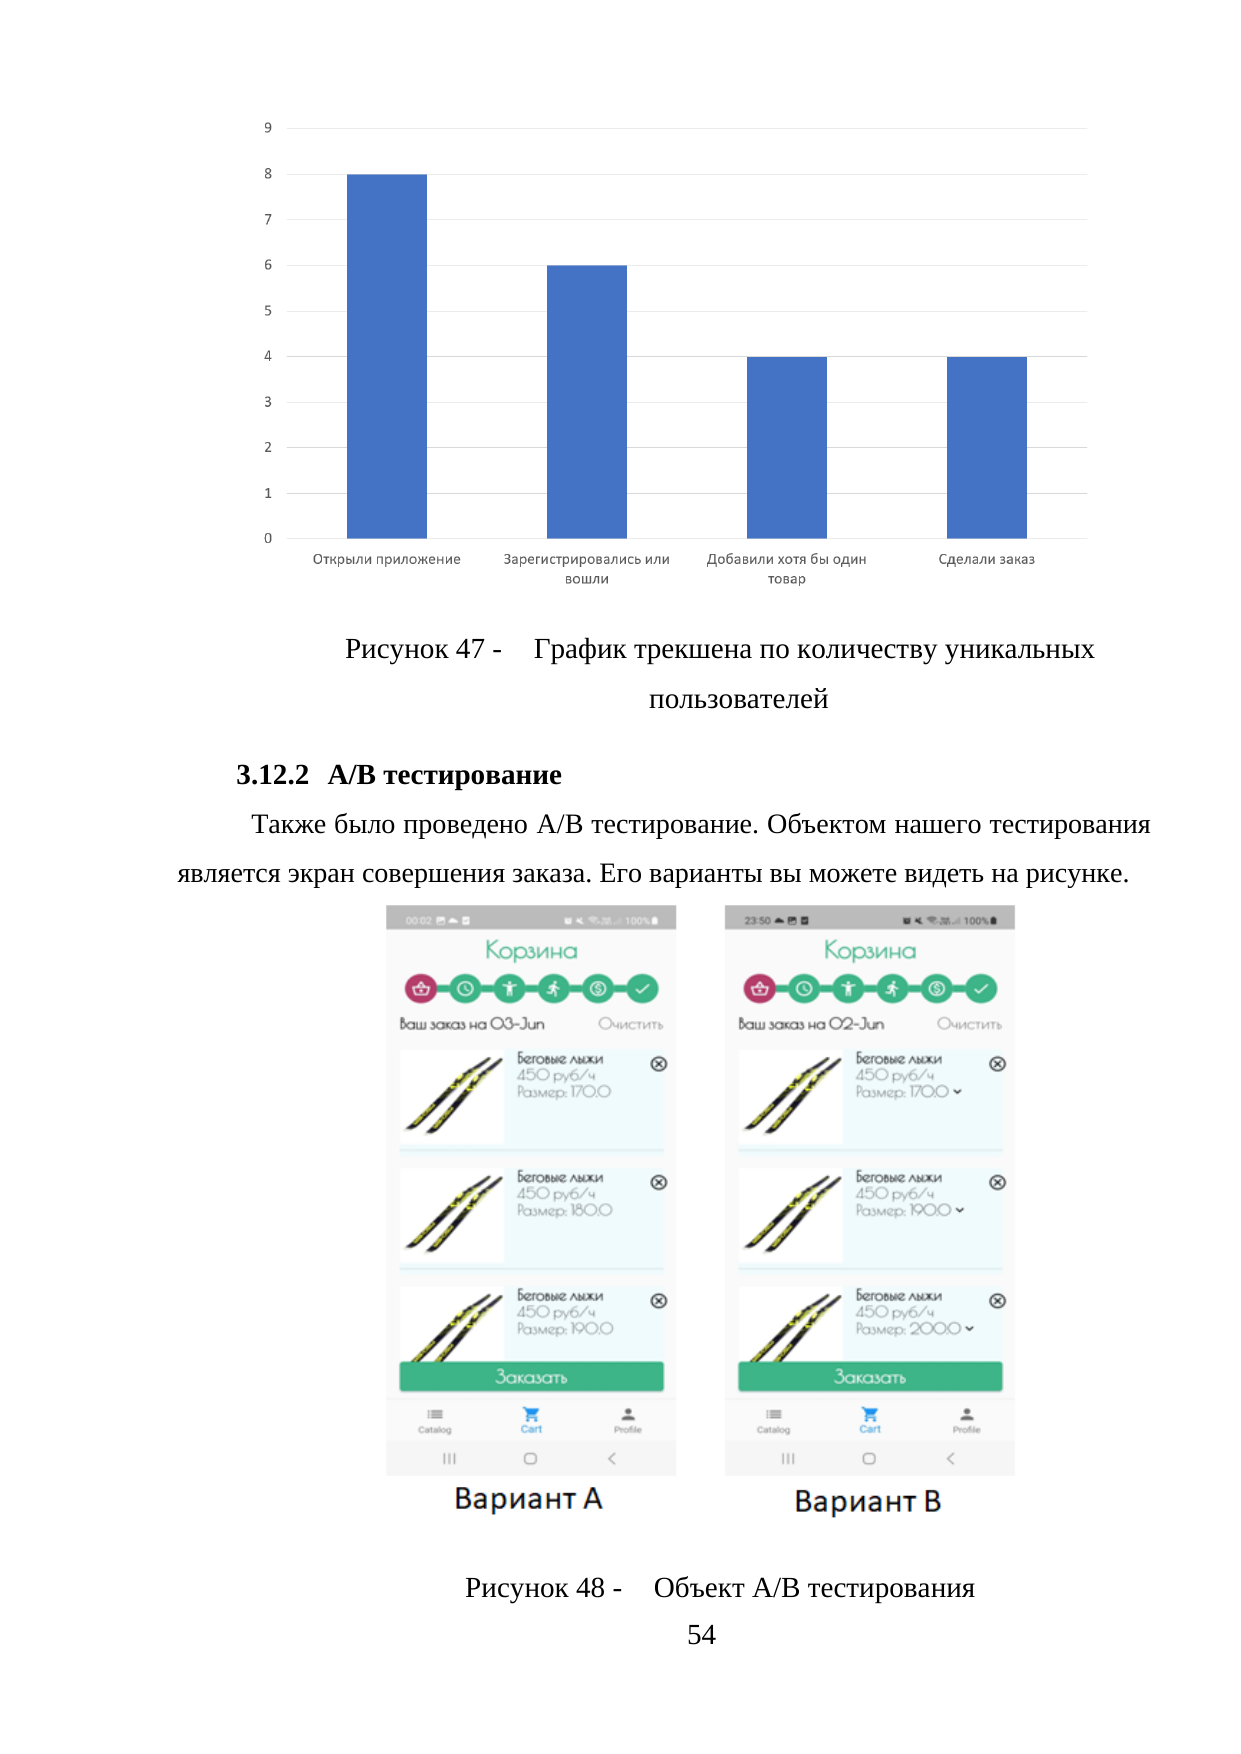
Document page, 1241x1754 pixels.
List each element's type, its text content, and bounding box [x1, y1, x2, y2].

text Также было проведено A/B тестирование. Объектом нашего тестирования является экран совершения заказа. Его варианты вы можете видеть на рисунке. [177, 807, 1152, 888]
picture [385, 904, 1018, 1529]
list A/B тестирование [236, 757, 1152, 790]
picture [251, 118, 1115, 590]
text Объект A/B тестирования [288, 1570, 1152, 1604]
text График трекшена по количеству уникальных пользователей [288, 631, 1152, 715]
